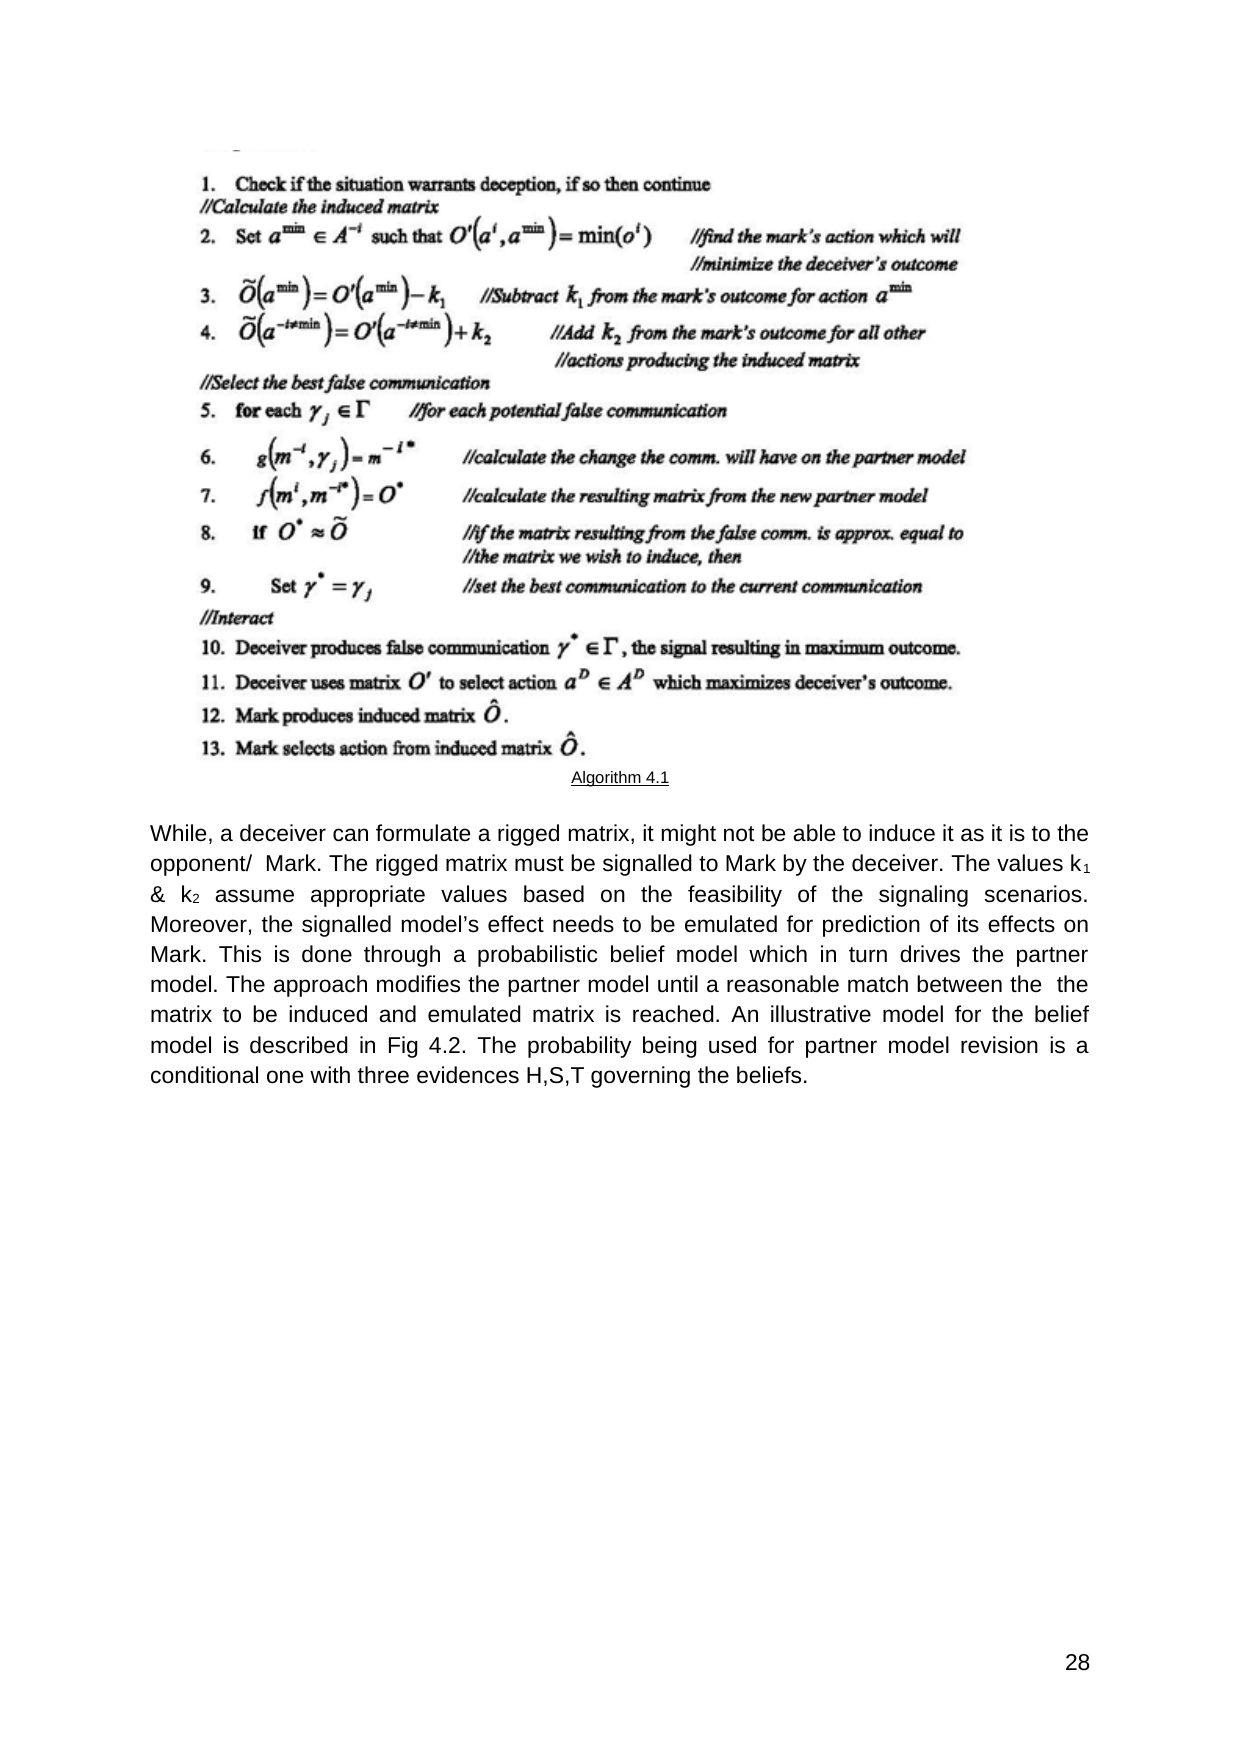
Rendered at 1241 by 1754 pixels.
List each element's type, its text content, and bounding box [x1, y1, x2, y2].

picture [196, 150, 1045, 764]
text While, a deceiver can formulate a rigged matrix, it might not be able to induce it as it is to the opponent/ Mark. The rigged matrix must be signalled to Mark by the deceiver. The values k1 & k2 assume appropriate values based on the feasibility of the signaling scenarios. Moreover, the signalled model’s effect needs to be emulated for prediction of its effects on Mark. This is done through a probabilistic belief model which in turn drives the partner model. The approach modifies the partner model until a reasonable match between the the matrix to be induced and emulated matrix is reached. An illustrative model for the belief model is described in Fig 4.2. The probability being used for partner model revision is a conditional one with three evidences H,S,T governing the beliefs. [150, 820, 1090, 1088]
text Algorithm 4.1 [150, 768, 1090, 787]
